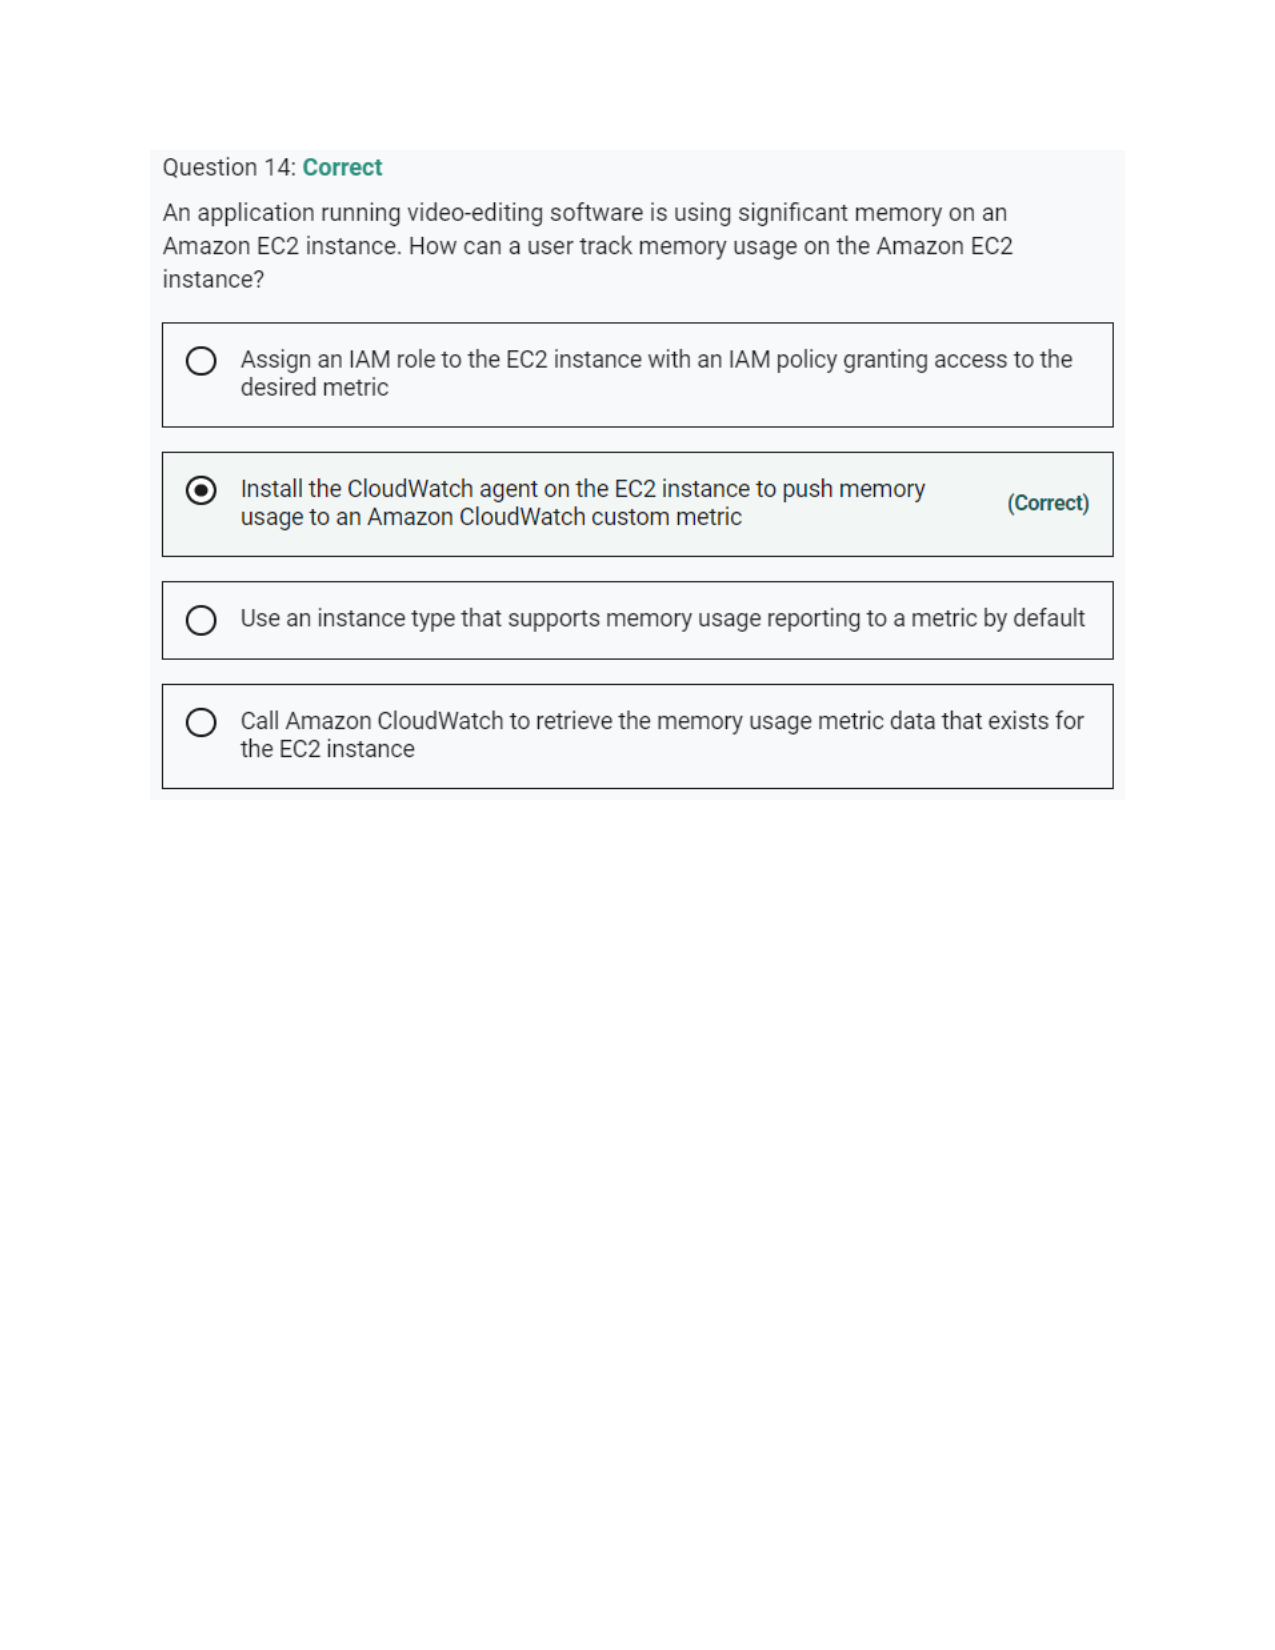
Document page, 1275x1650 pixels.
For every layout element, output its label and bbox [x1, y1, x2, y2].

picture [150, 150, 1125, 800]
